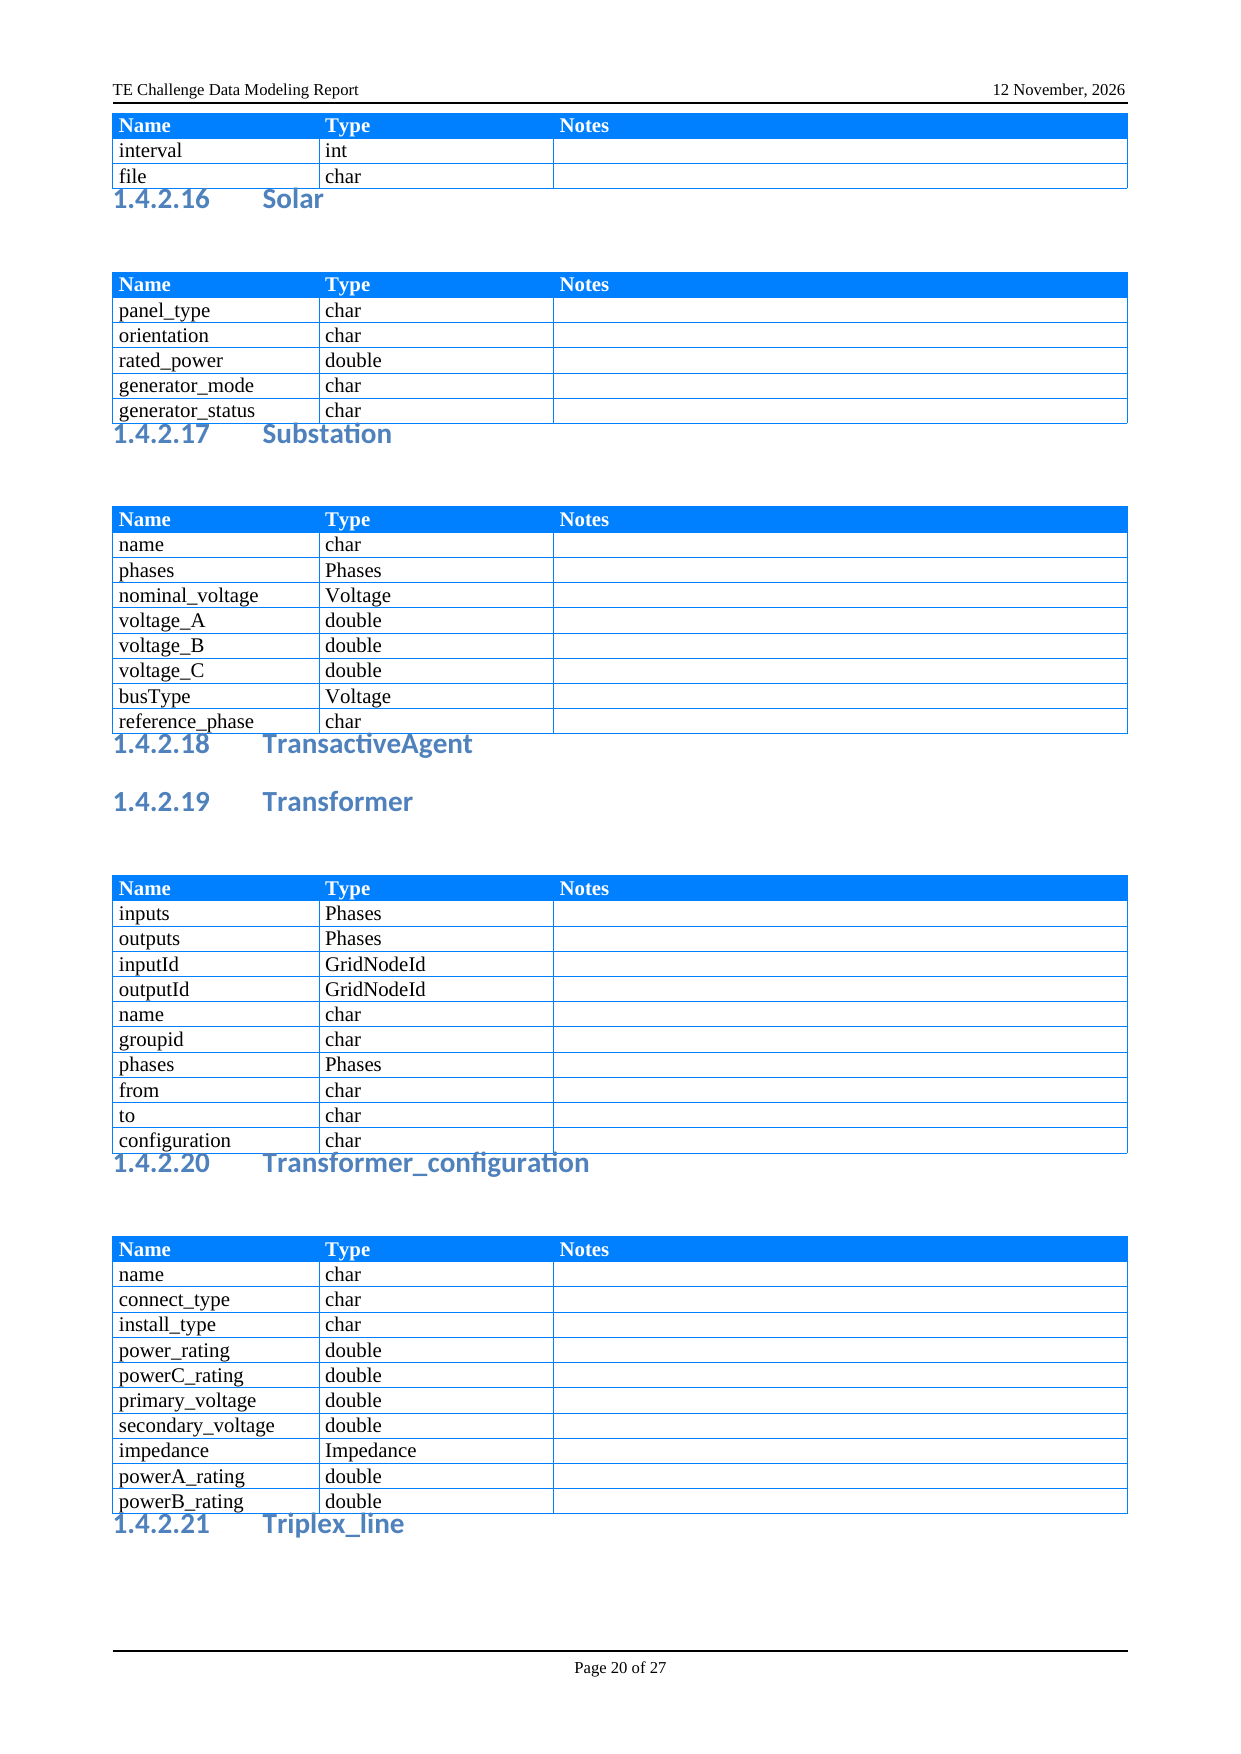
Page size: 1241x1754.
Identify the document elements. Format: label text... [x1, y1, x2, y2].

table_header [554, 1388, 1127, 1412]
table_header [554, 323, 1127, 347]
table_header [554, 139, 1127, 163]
table_header Name [113, 114, 319, 138]
table_header Voltage [320, 583, 553, 607]
subtitle Substation [112, 423, 1128, 448]
table_header char [320, 1287, 553, 1312]
table_header [554, 1027, 1127, 1052]
table_header reference_phase [113, 709, 319, 733]
table_header GridNodeId [320, 977, 553, 1001]
table_header [554, 659, 1127, 683]
table_header [554, 927, 1127, 951]
table_header Name [113, 876, 319, 900]
table_header [554, 583, 1127, 607]
table_header char [320, 1002, 553, 1026]
table_header [554, 1338, 1127, 1362]
table_cell [554, 901, 1127, 926]
table_header char [320, 709, 553, 733]
table_header Type [320, 876, 553, 900]
table_header Type [320, 507, 553, 532]
table_header connect_type [113, 1287, 319, 1312]
table_header char [320, 1103, 553, 1127]
table_cell [554, 298, 1127, 322]
subtitle Transformer_configuration [112, 1153, 1128, 1178]
table_header impedance [113, 1439, 319, 1463]
table_header [554, 977, 1127, 1001]
table_header phases [113, 558, 319, 582]
table_header inputId [113, 952, 319, 976]
table_cell char [320, 1262, 553, 1286]
table_header double [320, 634, 553, 658]
subtitle Triplex_line [112, 1514, 1128, 1538]
table_header double [320, 608, 553, 632]
table_header [554, 952, 1127, 976]
table_header char [320, 399, 553, 423]
table_header generator_status [113, 399, 319, 423]
table_header Type [320, 114, 553, 138]
table_cell panel_type [113, 298, 319, 322]
table_header [554, 1287, 1127, 1312]
table_header rated_power [113, 348, 319, 372]
table_header Notes [554, 1237, 1127, 1261]
table_header Voltage [320, 684, 553, 708]
table_header [554, 1128, 1127, 1152]
table_header outputs [113, 927, 319, 951]
table_header [554, 164, 1127, 188]
table_cell char [320, 533, 553, 557]
table_header voltage_B [113, 634, 319, 658]
table_header Name [113, 507, 319, 532]
table_cell name [113, 533, 319, 557]
table_header outputId [113, 977, 319, 1001]
table_header Phases [320, 558, 553, 582]
table_header nominal_voltage [113, 583, 319, 607]
table_cell [554, 1262, 1127, 1286]
table_header [554, 399, 1127, 423]
table_header Name [113, 273, 319, 297]
table_header [554, 348, 1127, 372]
table_header Impedance [320, 1439, 553, 1463]
table_header double [320, 1363, 553, 1387]
table_cell [554, 533, 1127, 557]
table_header power_rating [113, 1338, 319, 1362]
table_header [554, 634, 1127, 658]
table_header [554, 1489, 1127, 1513]
table_header [554, 608, 1127, 632]
table_header double [320, 1464, 553, 1488]
table_header char [320, 1313, 553, 1337]
table_header char [320, 1078, 553, 1102]
table_header [554, 558, 1127, 582]
table_header [554, 1414, 1127, 1438]
table_header [554, 1313, 1127, 1337]
table_header Notes [554, 273, 1127, 297]
table_header Type [320, 273, 553, 297]
table_header double [320, 1489, 553, 1513]
table_header to [113, 1103, 319, 1127]
table_header char [320, 1027, 553, 1052]
table_header Phases [320, 1053, 553, 1077]
table_header [554, 1464, 1127, 1488]
table_header [554, 1078, 1127, 1102]
table_cell Phases [320, 901, 553, 926]
table_header phases [113, 1053, 319, 1077]
table_header Name [113, 1237, 319, 1261]
table_header double [320, 1388, 553, 1412]
table_header Notes [554, 114, 1127, 138]
table_header [554, 1439, 1127, 1463]
table_header powerC_rating [113, 1363, 319, 1387]
table_header configuration [113, 1128, 319, 1152]
table_header Phases [320, 927, 553, 951]
subtitle Transformer [112, 792, 1128, 817]
table_cell inputs [113, 901, 319, 926]
table_header GridNodeId [320, 952, 553, 976]
table_header file [113, 164, 319, 188]
table_header [554, 1103, 1127, 1127]
table_header Notes [554, 507, 1127, 532]
subtitle TransactiveAgent [112, 734, 1128, 758]
table_header Type [320, 1237, 553, 1261]
table_header [554, 684, 1127, 708]
table_header double [320, 659, 553, 683]
table_header double [320, 1414, 553, 1438]
table_header from [113, 1078, 319, 1102]
table_header name [113, 1002, 319, 1026]
table_cell name [113, 1262, 319, 1286]
table_header busType [113, 684, 319, 708]
table_header char [320, 164, 553, 188]
table_header groupid [113, 1027, 319, 1052]
table_header Notes [554, 876, 1127, 900]
table_header generator_mode [113, 374, 319, 398]
table_header char [320, 323, 553, 347]
table_header install_type [113, 1313, 319, 1337]
table_header [554, 1002, 1127, 1026]
table_header secondary_voltage [113, 1414, 319, 1438]
table_header voltage_C [113, 659, 319, 683]
table_header voltage_A [113, 608, 319, 632]
table_header [554, 709, 1127, 733]
table_header double [320, 1338, 553, 1362]
table_header orientation [113, 323, 319, 347]
table_header interval [113, 139, 319, 163]
table_header primary_voltage [113, 1388, 319, 1412]
table_header char [320, 1128, 553, 1152]
table_header [554, 374, 1127, 398]
table_header powerA_rating [113, 1464, 319, 1488]
table_header powerB_rating [113, 1489, 319, 1513]
table_header double [320, 348, 553, 372]
subtitle Solar [112, 188, 1128, 213]
table_header [554, 1363, 1127, 1387]
table_header int [320, 139, 553, 163]
table_cell char [320, 298, 553, 322]
table_header char [320, 374, 553, 398]
table_header [554, 1053, 1127, 1077]
